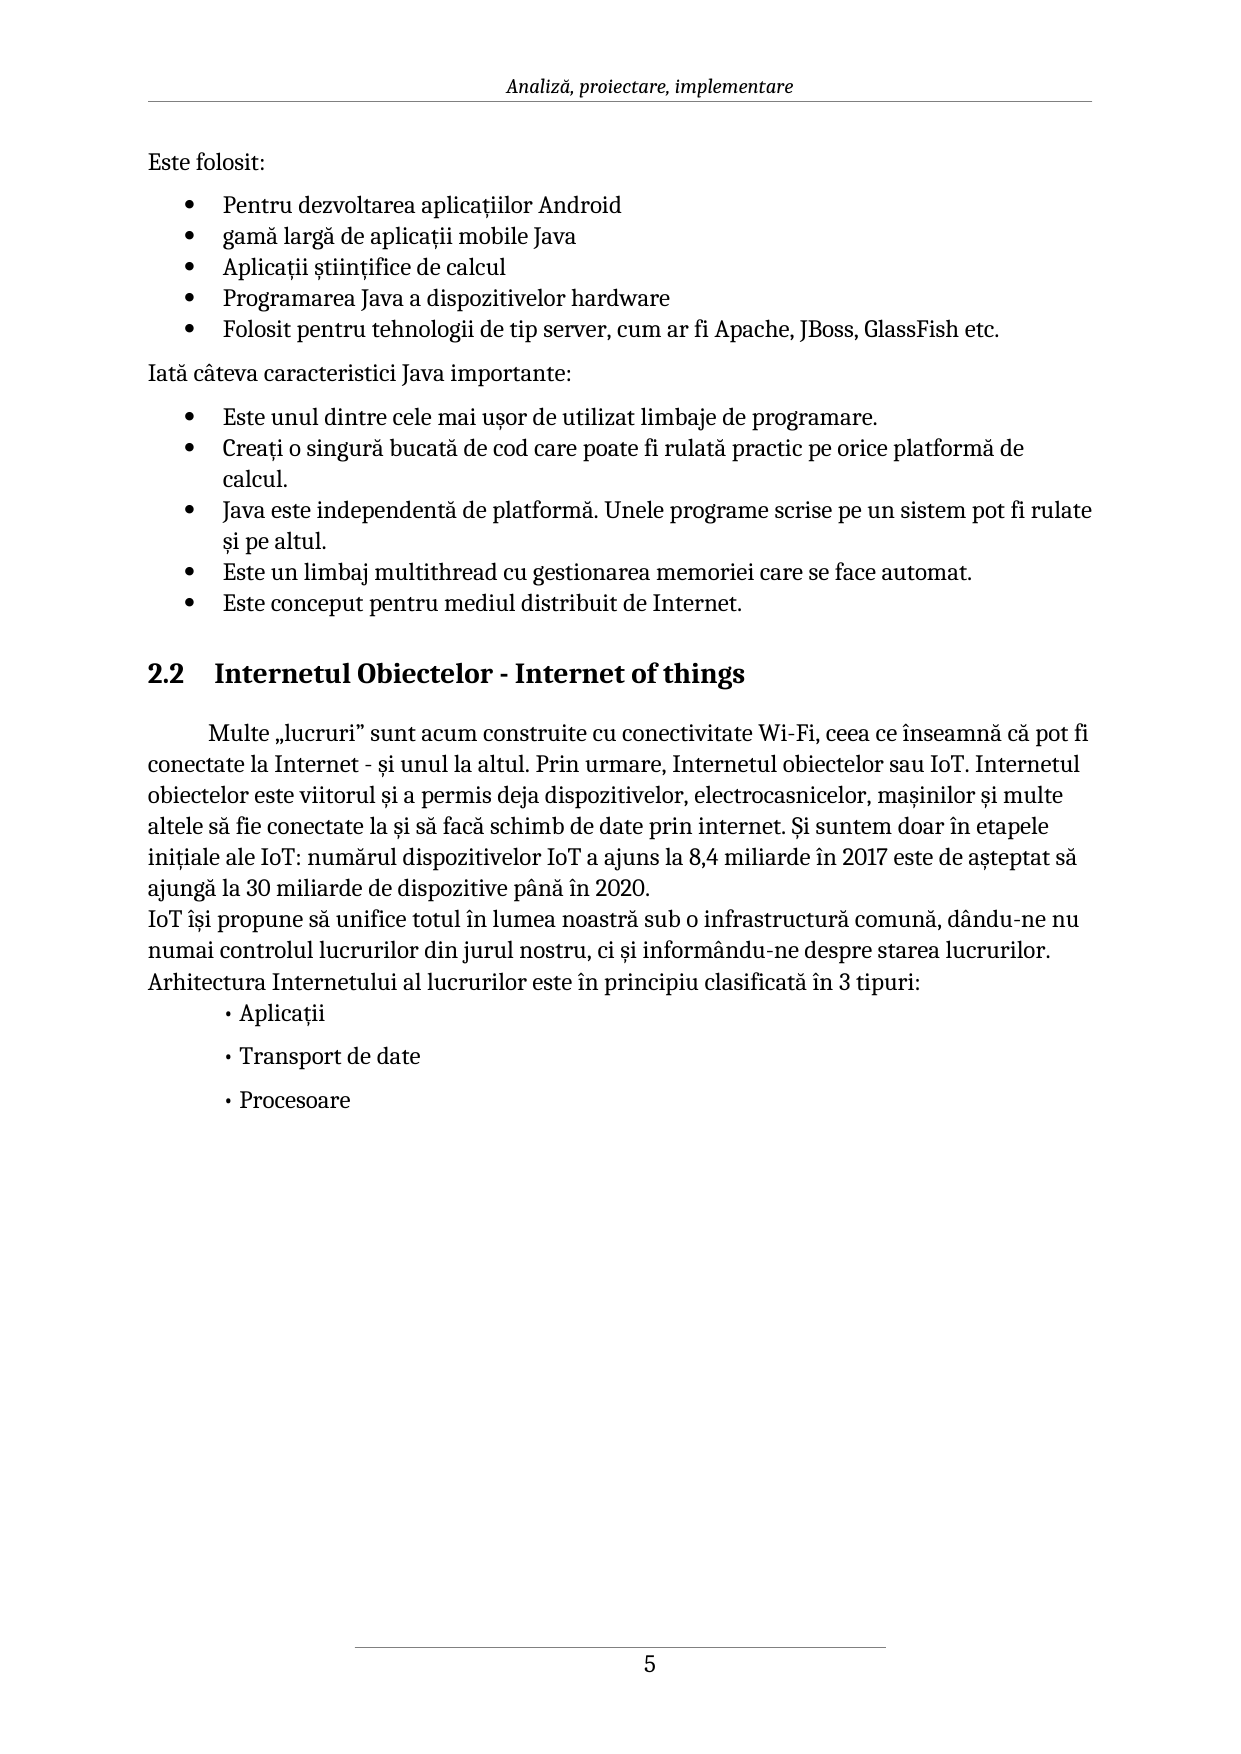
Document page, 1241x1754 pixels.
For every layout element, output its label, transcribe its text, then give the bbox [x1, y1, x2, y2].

text Iată câteva caracteristici Java importante: [148, 359, 1092, 388]
list Folosit pentru tehnologii de tip server, cum ar fi Apache, JBoss, GlassFish etc. [185, 315, 1092, 344]
list Este un limbaj multithread cu gestionarea memoriei care se face automat. [185, 558, 1092, 586]
text Multe „lucruri” sunt acum construite cu conectivitate Wi-Fi, ceea ce înseamnă că pot fi conectate la Internet - și unul la altul. Prin urmare, Internetul obiectelor sau IoT. Internetul obiectelor este viitorul și a permis deja dispozitivelor, electrocasnicelor, mașinilor și multe altele să fie conectate la și să facă schimb de date prin internet. Și suntem doar în etapele inițiale ale IoT: numărul dispozitivelor IoT a ajuns la 8,4 miliarde în 2017 este de așteptat să ajungă la 30 miliarde de dispozitive până în 2020. [148, 719, 1092, 903]
list Programarea Java a dispozitivelor hardware [185, 284, 1092, 313]
list gamă largă de aplicații mobile Java [185, 222, 1092, 251]
text IoT își propune să unifice totul în lumea noastră sub o infrastructură comună, dându-ne nu numai controlul lucrurilor din jurul nostru, ci și informându-ne despre starea lucrurilor. [148, 905, 1092, 965]
text Este folosit: [148, 148, 1092, 176]
list Pentru dezvoltarea aplicațiilor Android [185, 191, 1092, 220]
text • Transport de date [148, 1042, 1092, 1071]
list Aplicații științifice de calcul [185, 253, 1092, 282]
text Arhitectura Internetului al lucrurilor este în principiu clasificată în 3 tipuri: [148, 967, 1092, 996]
list Java este independentă de platformă. Unele programe scrise pe un sistem pot fi rulate și pe altul. [185, 496, 1092, 555]
list Creați o singură bucată de cod care poate fi rulată practic pe orice platformă de calcul. [185, 433, 1092, 493]
list Este conceput pentru mediul distribuit de Internet. [185, 589, 1092, 617]
list Este unul dintre cele mai ușor de utilizat limbaje de programare. [185, 402, 1092, 431]
text • Procesoare [148, 1086, 1092, 1114]
subtitle Internetul Obiectelor - Internet of things [148, 657, 1092, 691]
text • Aplicații [148, 998, 1092, 1027]
